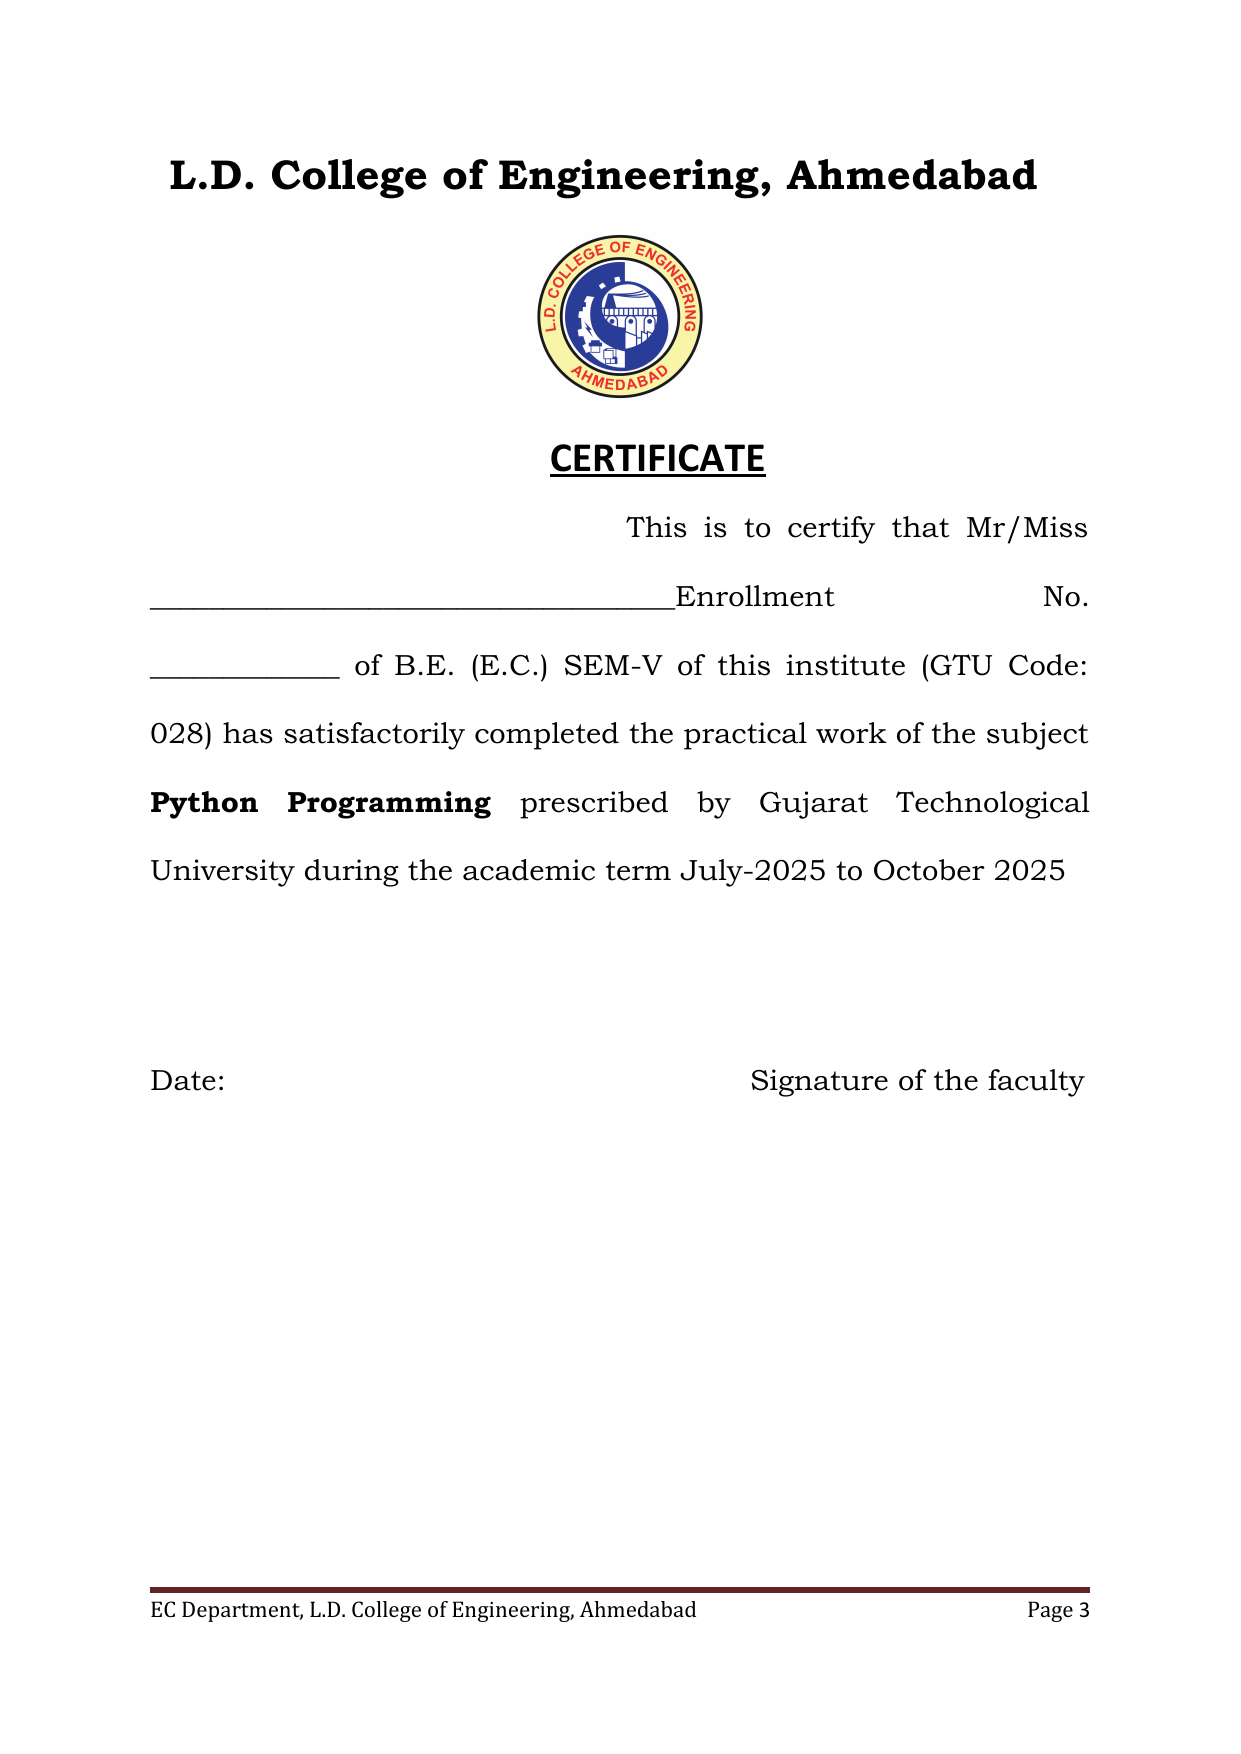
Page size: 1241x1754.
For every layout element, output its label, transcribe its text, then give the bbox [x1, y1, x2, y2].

text CERTIFICATE [225, 431, 1090, 482]
text Date: Signature of the faculty [150, 1063, 1090, 1097]
text L.D. College of Engineering, Ahmedabad [150, 150, 1090, 199]
text This is to certify that Mr/Miss ____________________________________Enrollment No. _____________ of B.E. (E.C.) SEM-V of this institute (GTU Code: 028) has satisfactorily completed the practical work of the subject Python Programming prescribed by Gujarat Technological University during the academic term July-2025 to October 2025 [150, 510, 1090, 887]
picture [531, 227, 709, 406]
